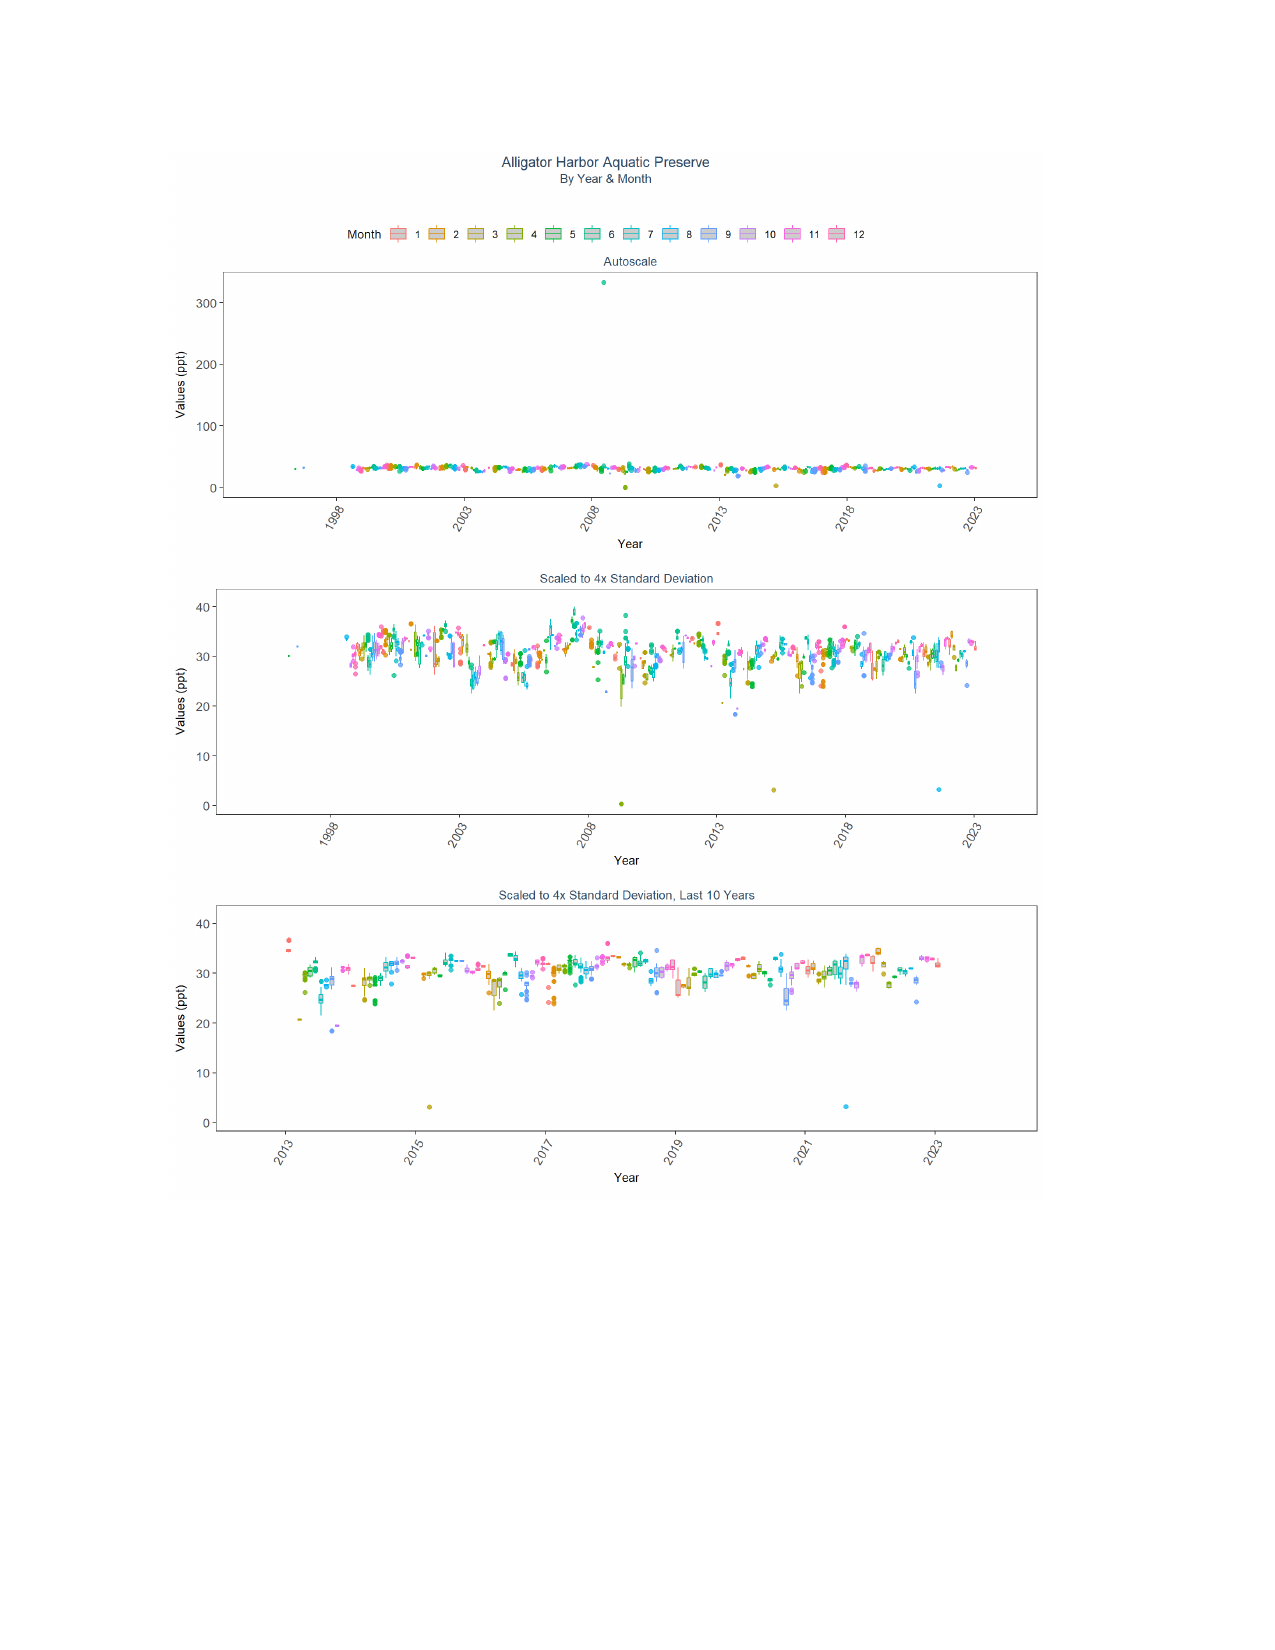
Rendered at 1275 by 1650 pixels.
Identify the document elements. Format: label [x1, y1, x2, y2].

picture [168, 150, 1044, 1200]
